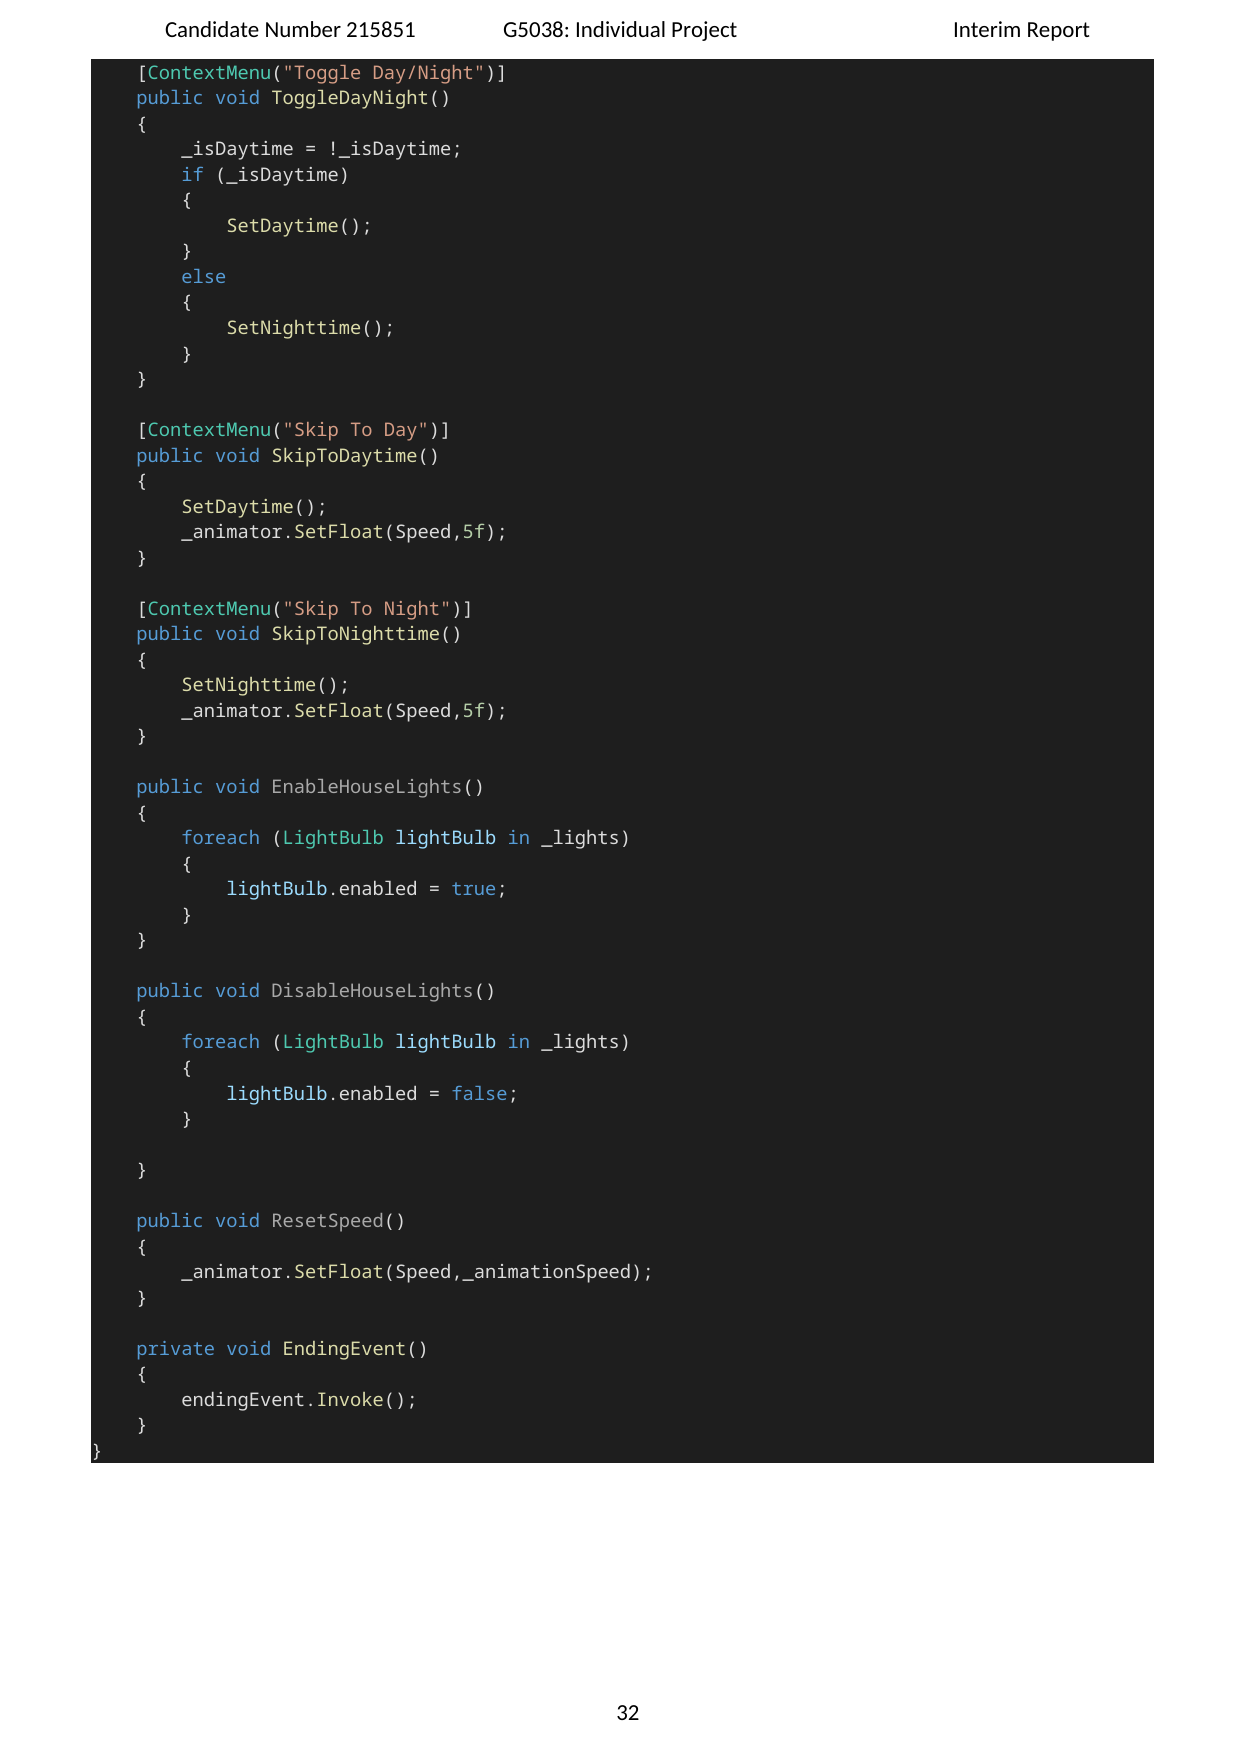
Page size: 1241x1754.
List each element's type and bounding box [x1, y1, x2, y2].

text [91, 59, 1154, 1463]
